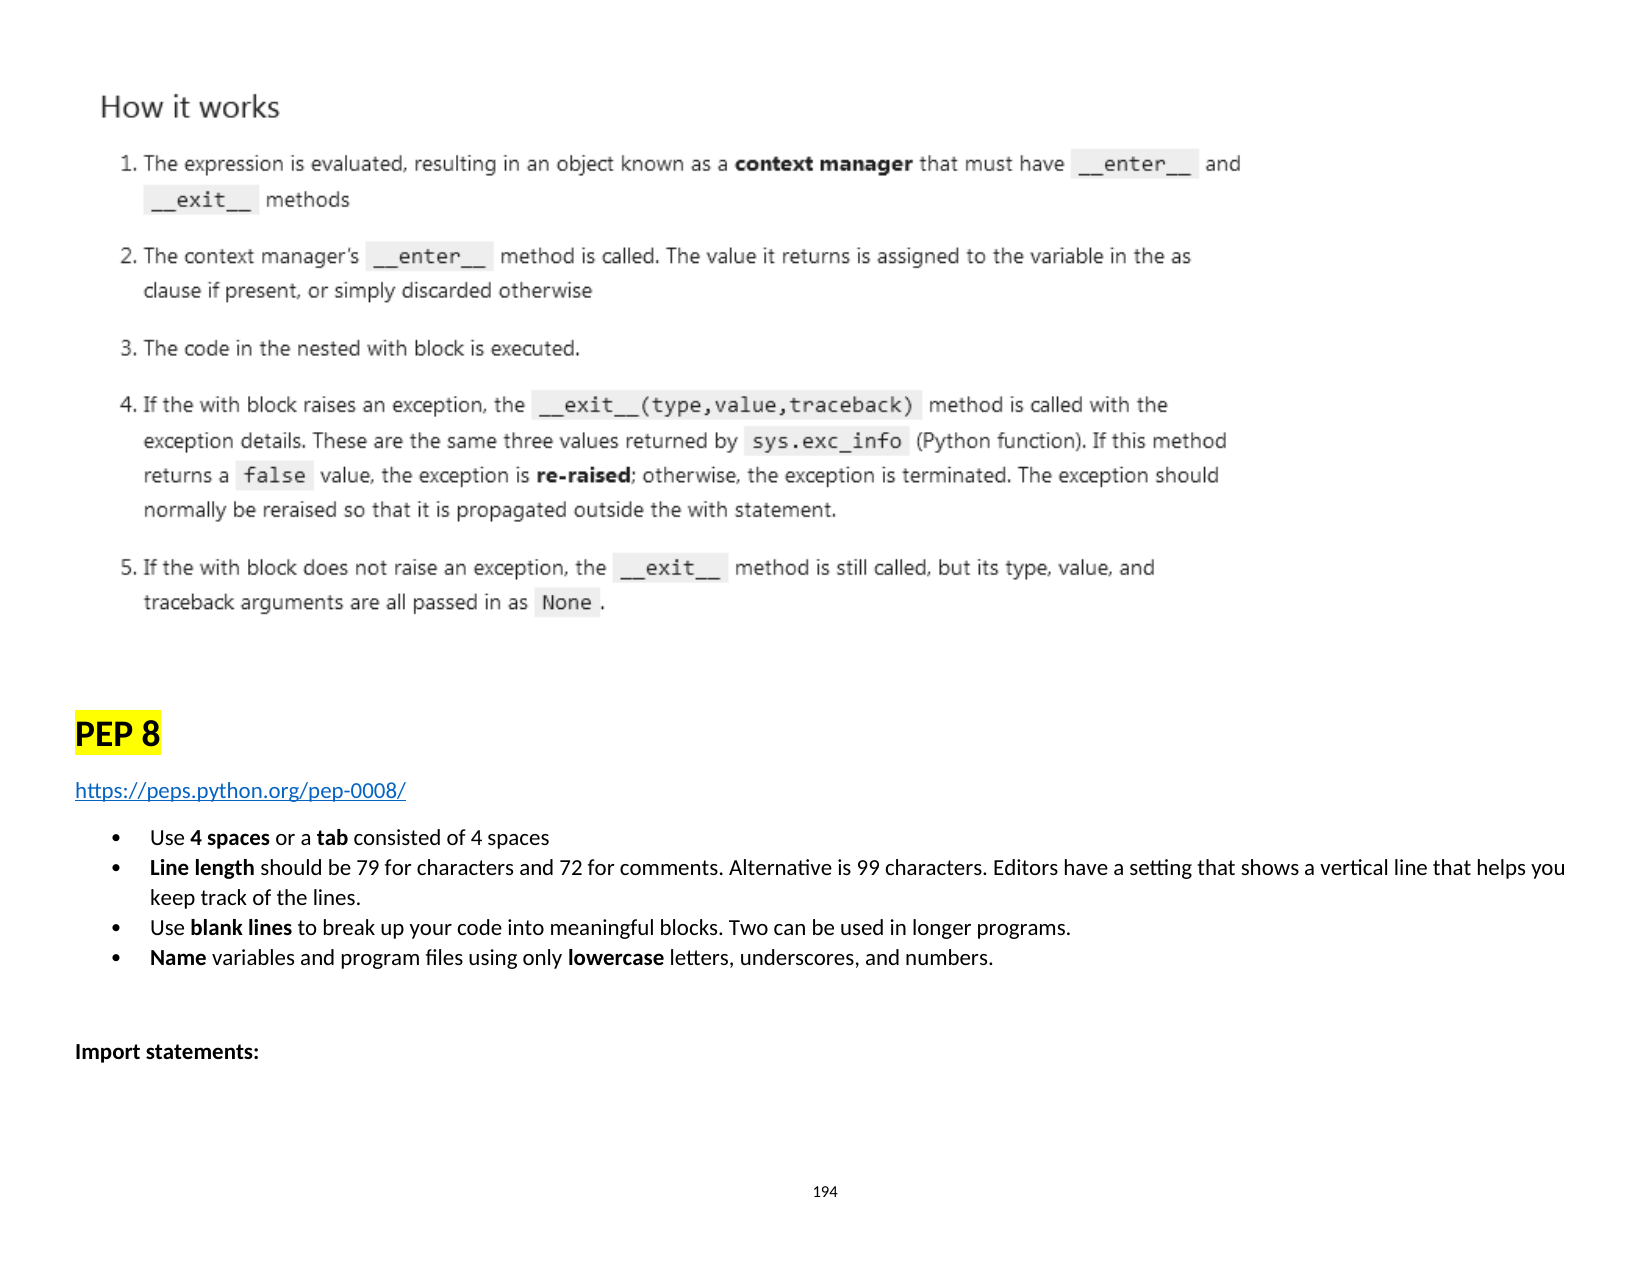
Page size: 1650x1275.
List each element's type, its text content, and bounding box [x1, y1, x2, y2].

list Name variables and program files using only lowercase letters, underscores, and numbers. [112, 943, 1575, 971]
list Use blank lines to break up your code into meaningful blocks. Two can be used in longer programs. [112, 913, 1575, 941]
list Line length should be 79 for characters and 72 for comments. Alternative is 99 characters. Editors have a setting that shows a vertical line that helps you keep track of the lines. [112, 853, 1575, 911]
text https://peps.python.org/pep-0008/ [75, 776, 1575, 804]
picture [75, 75, 1276, 644]
text Import statements: [75, 1037, 1575, 1065]
list Use 4 spaces or a tab consisted of 4 spaces [112, 823, 1575, 851]
text PEP 8 [75, 709, 1575, 755]
